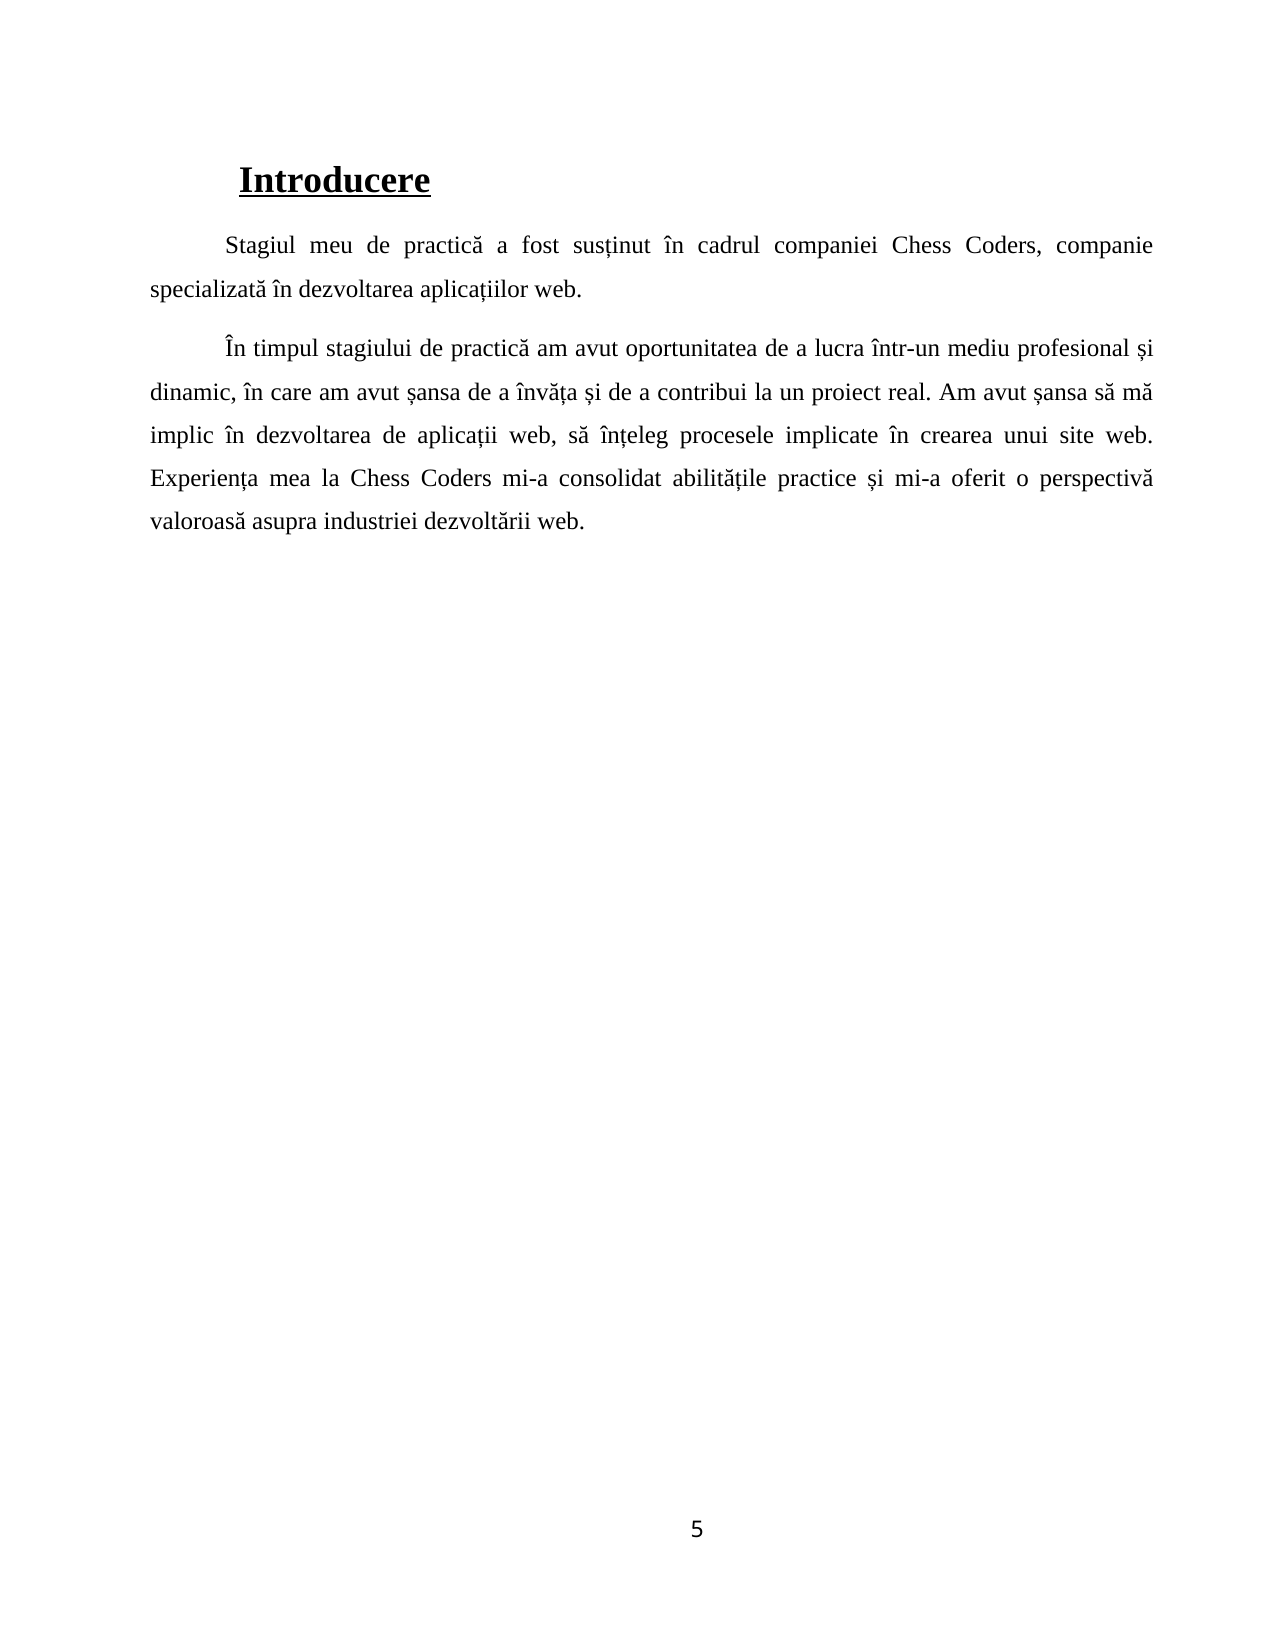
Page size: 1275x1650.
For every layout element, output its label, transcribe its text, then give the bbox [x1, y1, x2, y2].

text În timpul stagiului de practică am avut oportunitatea de a lucra într-un mediu profesional și dinamic, în care am avut șansa de a învăța și de a contribui la un proiect real. Am avut șansa să mă implic în dezvoltarea de aplicații web, să înțeleg procesele implicate în crearea unui site web. Experiența mea la Chess Coders mi-a consolidat abilitățile practice și mi-a oferit o perspectivă valoroasă asupra industriei dezvoltării web. [150, 333, 1155, 535]
text Stagiul meu de practică a fost susținut în cadrul companiei Chess Coders, companie specializată în dezvoltarea aplicațiilor web. [150, 231, 1155, 302]
subtitle Introducere [150, 157, 1155, 201]
